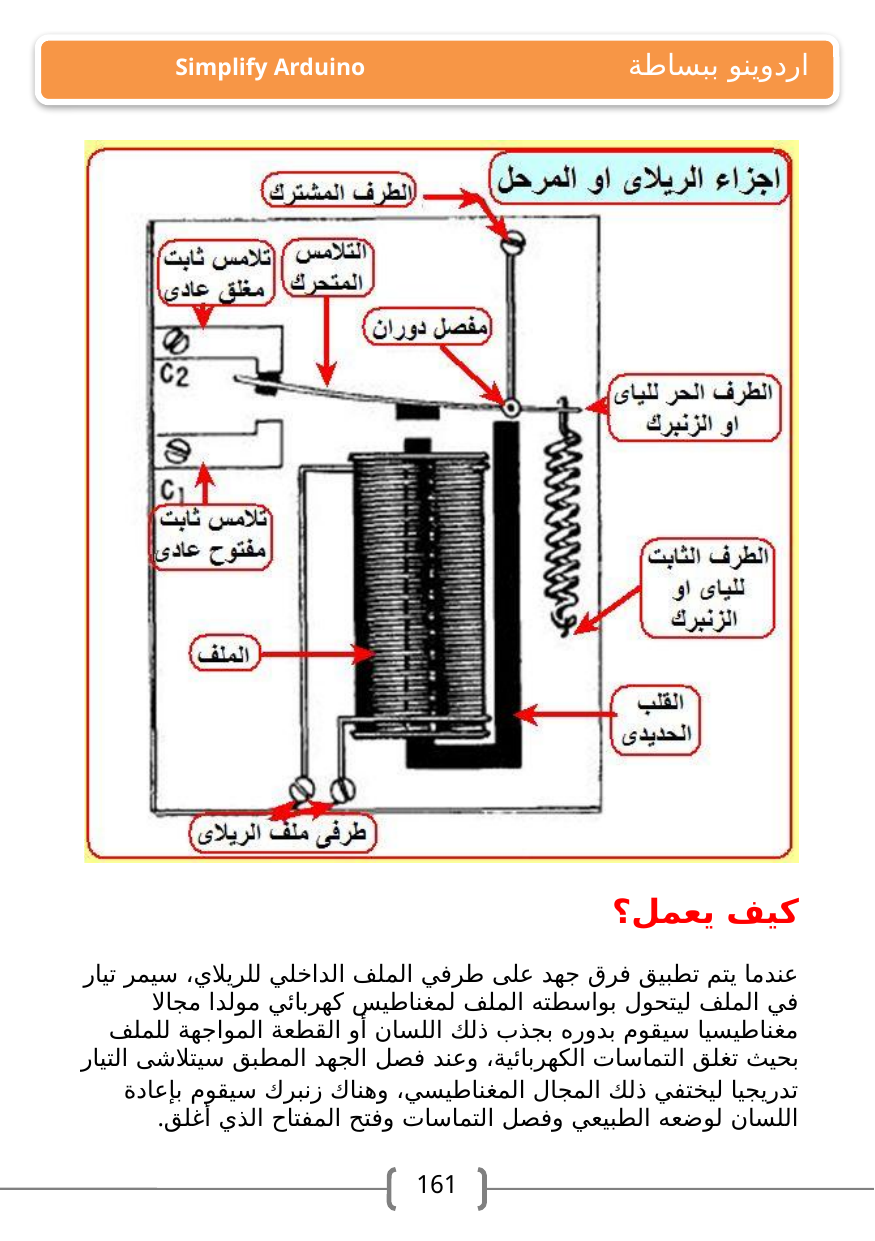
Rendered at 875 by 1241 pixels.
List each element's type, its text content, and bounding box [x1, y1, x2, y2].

picture [84, 140, 799, 863]
text كيف يعمل؟ [75, 892, 799, 931]
text عندما يتم تطبيق فرق جهد على طرفي الملف الداخلي للريلاي، سيمر تيار في الملف ليتحول بواسطته الملف لمغناطيس كهربائي مولدا مجالا مغناطيسيا سيقوم بدوره بجذب ذلك اللسان أو القطعة المواجهة للملف بحيث تغلق التماسات الكهربائية، وعند فصل الجهد المطبق سيتلاشى التيار تدريجيا ليختفي ذلك المجال المغناطيسي، وهناك زنبرك سيقوم بإعادة اللسان لوضعه الطبيعي وفصل التماسات وفتح المفتاح الذي أغلق. [75, 960, 799, 1136]
